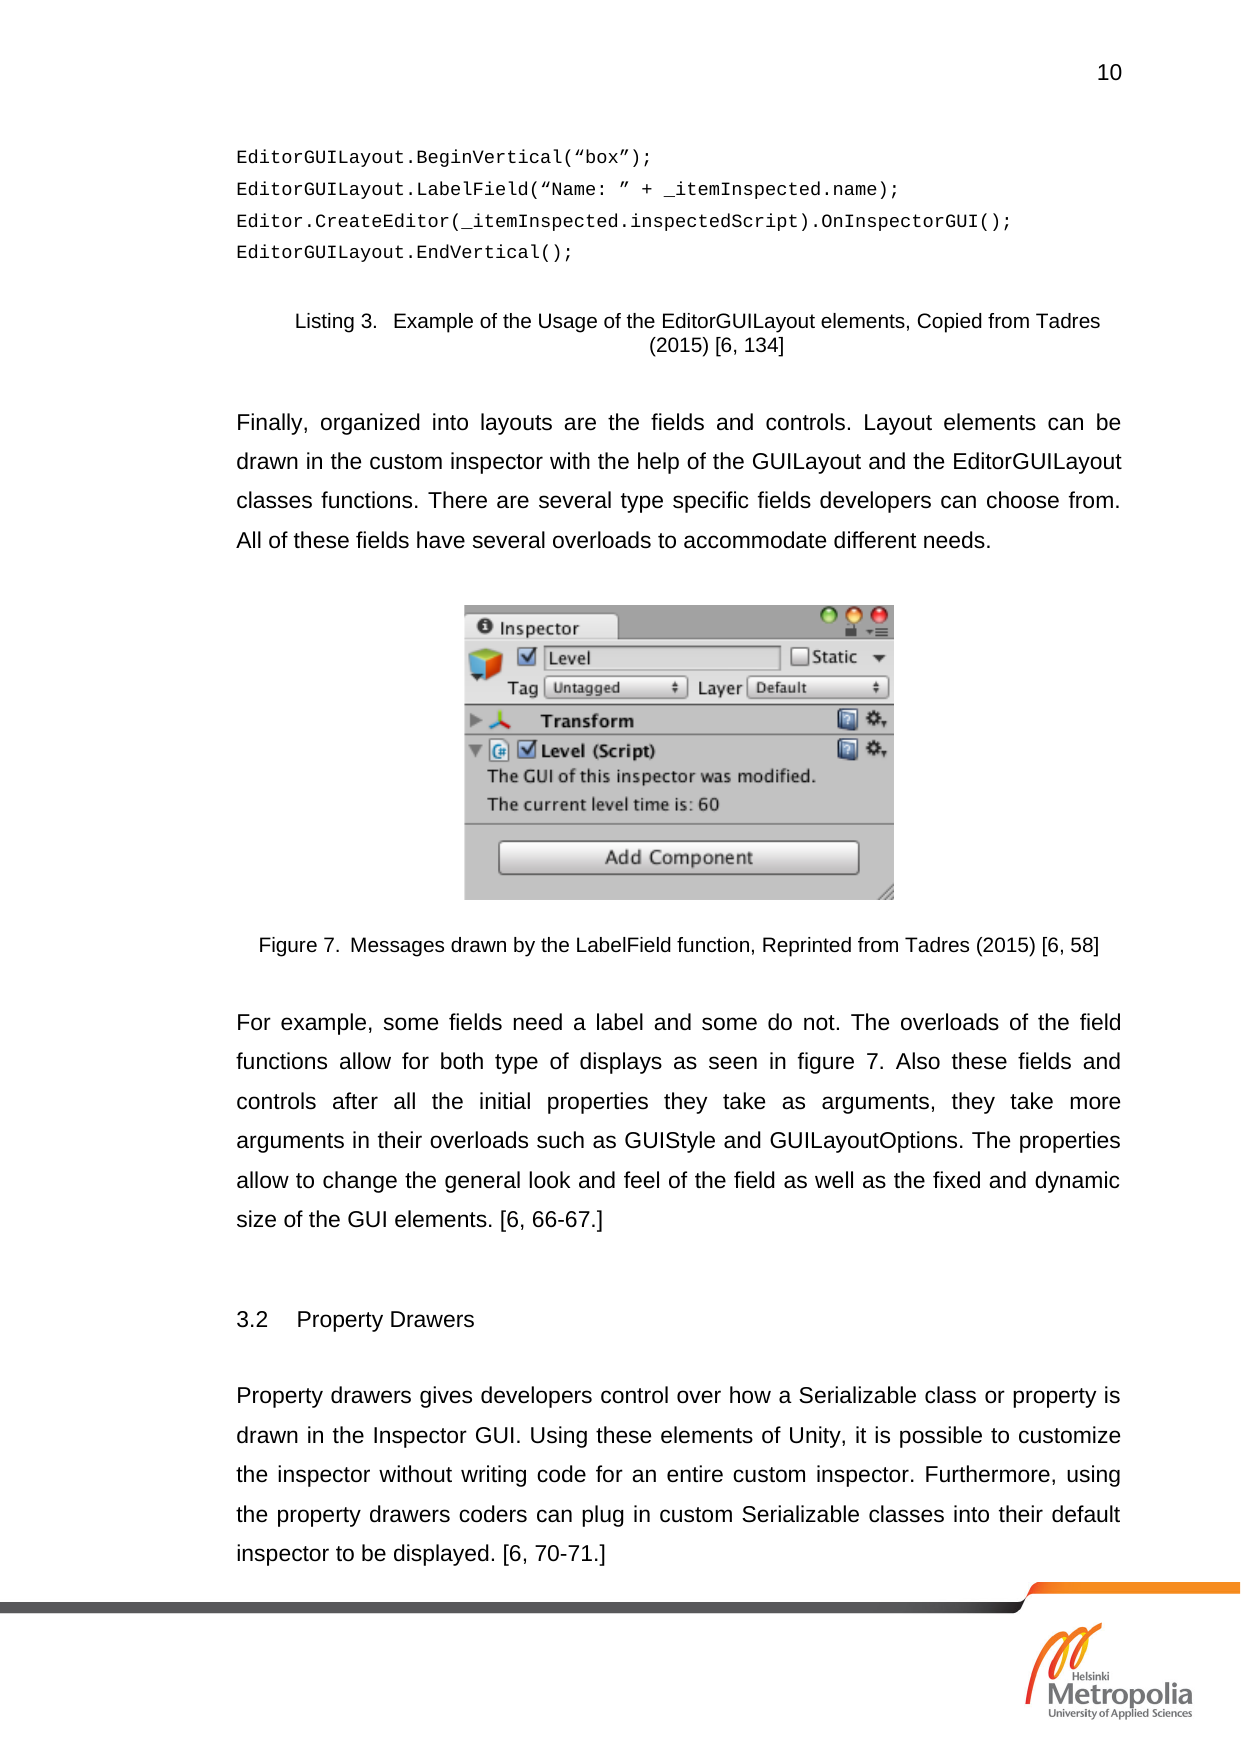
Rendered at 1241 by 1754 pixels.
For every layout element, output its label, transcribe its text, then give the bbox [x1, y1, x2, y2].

text For example, some fields need a label and some do not. The overloads of the field functions allow for both type of displays as seen in figure 7. Also these fields and controls after all the initial properties they take as arguments, they take more arguments in their overloads such as GUIStyle and GUILayoutOptions. The properties allow to change the general look and feel of the field as well as the fixed and dynamic size of the GUI elements. [6, 66-67.] [236, 1009, 1122, 1233]
list Example of the Usage of the EditorGUILayout elements, Copied from Tadres (2015) [6, 134] [274, 308, 1122, 356]
list EditorGUILayout.LabelField(“Name: ” + _itemInspected.name); [236, 179, 1122, 201]
picture [0, 1582, 1241, 1720]
list EditorGUILayout.BeginVertical(“box”); [236, 148, 1122, 169]
list EditorGUILayout.EndVertical(); [236, 243, 1122, 264]
subtitle Property Drawers [236, 1306, 1122, 1332]
list Editor.CreateEditor(_itemInspected.inspectedScript).OnInspectorGUI(); [236, 211, 1122, 233]
text Finally, organized into layouts are the fields and controls. Layout elements can be drawn in the custom inspector with the help of the GUILayout and the EditorGUILayout classes functions. There are several type specific fields developers can choose from. All of these fields have several overloads to accommodate different needs. [236, 408, 1122, 553]
text Property drawers gives developers control over how a Serializable class or property is drawn in the Inspector GUI. Using these elements of Unity, it is possible to customize the inspector without writing code for an entire custom inspector. Furthermore, using the property drawers coders can plug in custom Serializable classes into their default inspector to be displayed. [6, 70-71.] [236, 1382, 1122, 1567]
text Messages drawn by the LabelField function, Reprinted from Tadres (2015) [6, 58] [236, 933, 1122, 957]
